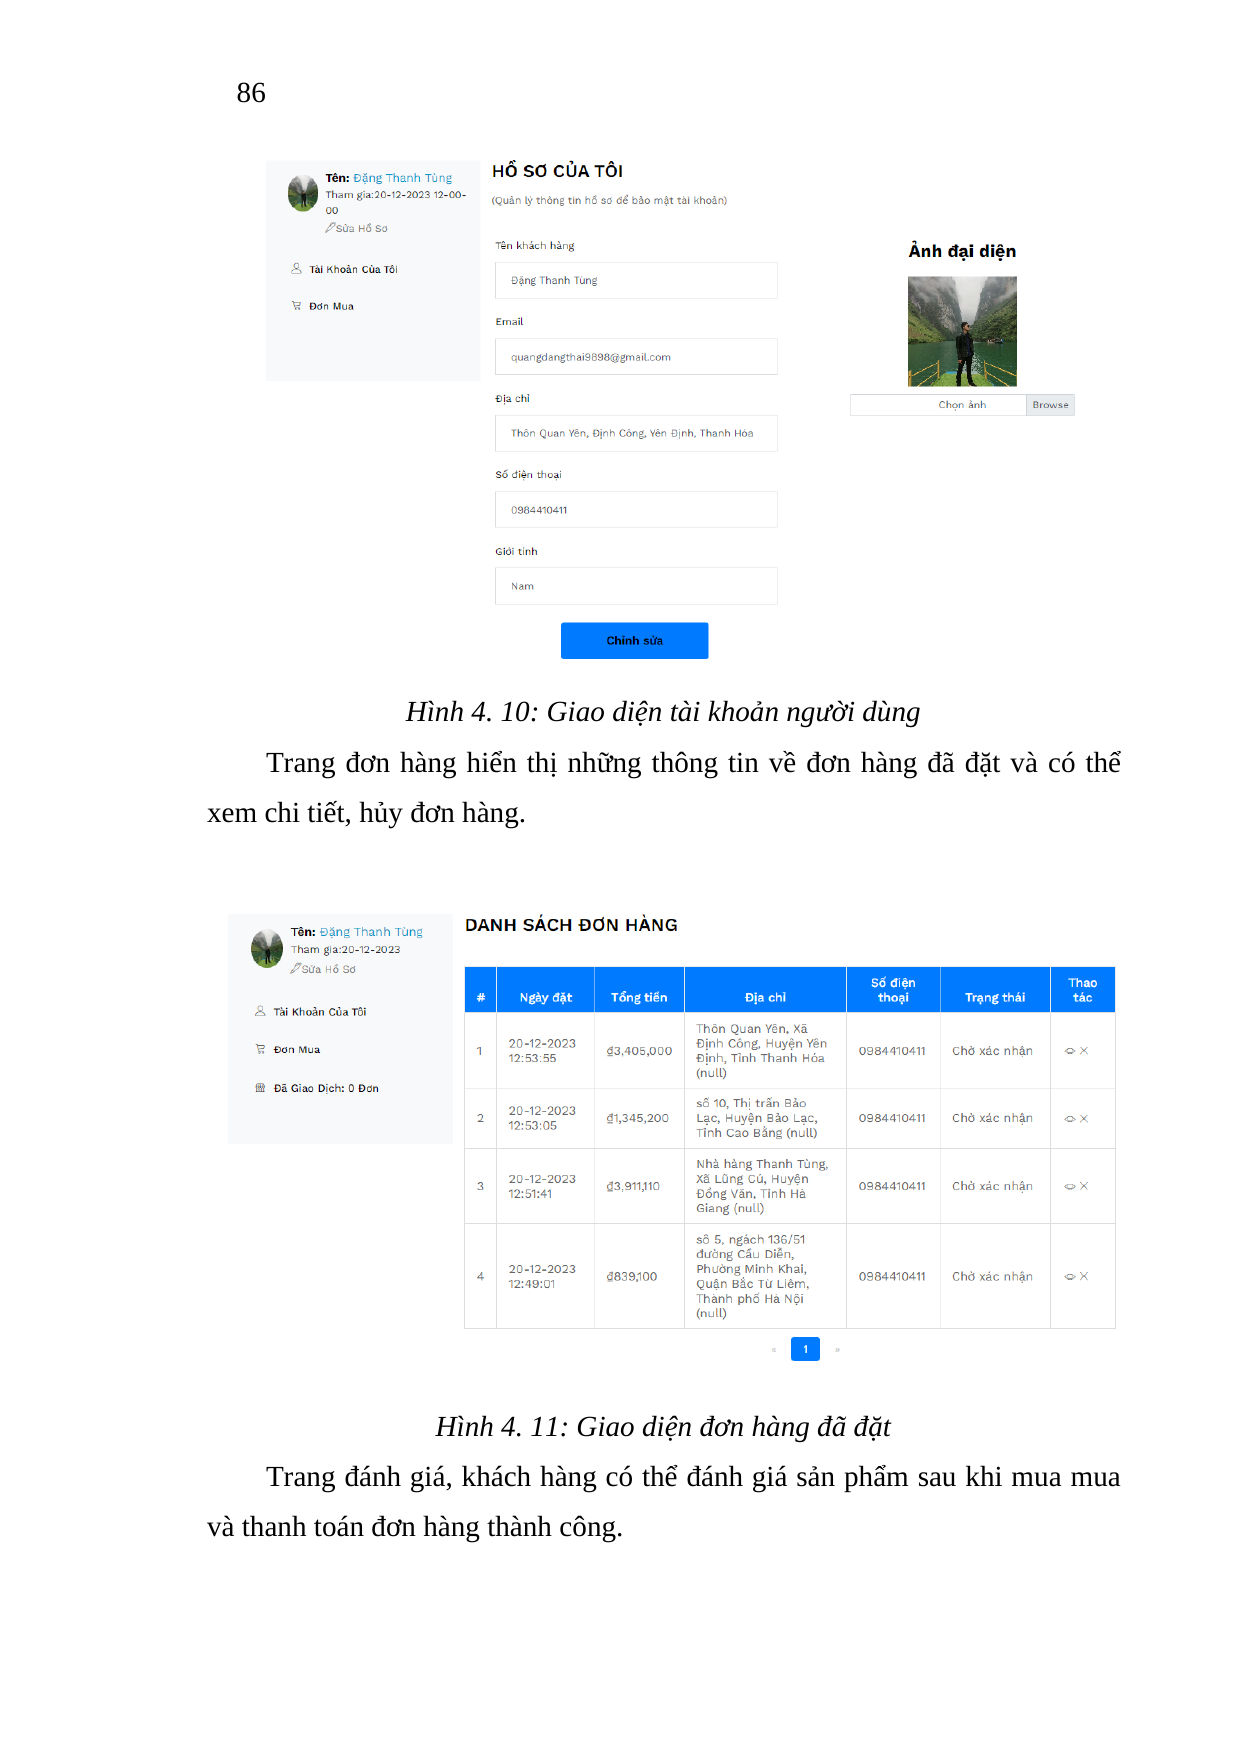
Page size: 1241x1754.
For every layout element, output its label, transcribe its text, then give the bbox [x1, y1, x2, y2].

text Hình 4. 11: Giao diện đơn hàng đã đặt [207, 1409, 1122, 1442]
picture [206, 895, 1142, 1392]
text Hình 4. 10: Giao diện tài khoản người dùng [207, 694, 1122, 728]
picture [227, 147, 1102, 678]
text Trang đơn hàng hiển thị những thông tin về đơn hàng đã đặt và có thể xem chi tiết, hủy đơn hàng. [207, 745, 1122, 828]
text Trang đánh giá, khách hàng có thể đánh giá sản phẩm sau khi mua mua và thanh toán đơn hàng thành công. [207, 1459, 1122, 1543]
